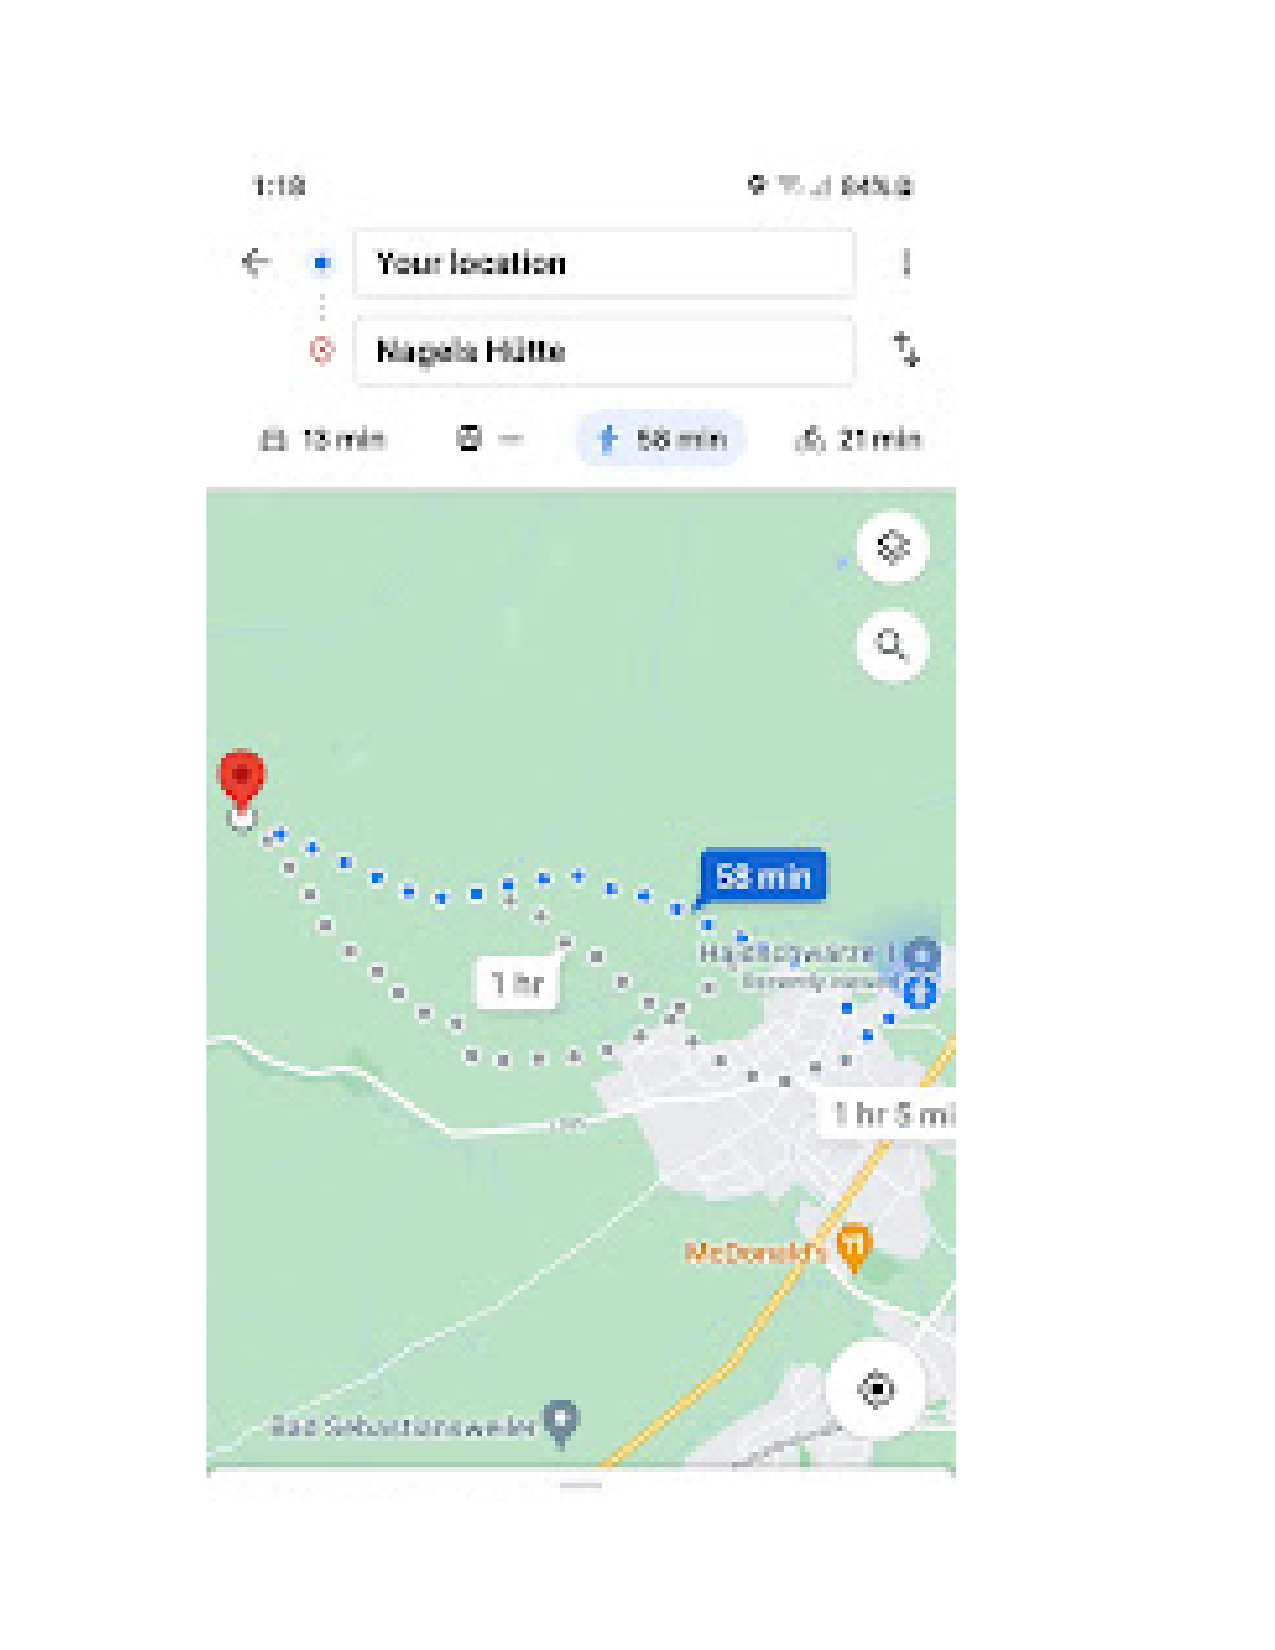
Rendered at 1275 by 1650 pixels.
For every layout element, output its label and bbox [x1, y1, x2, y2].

picture [206, 150, 957, 1501]
